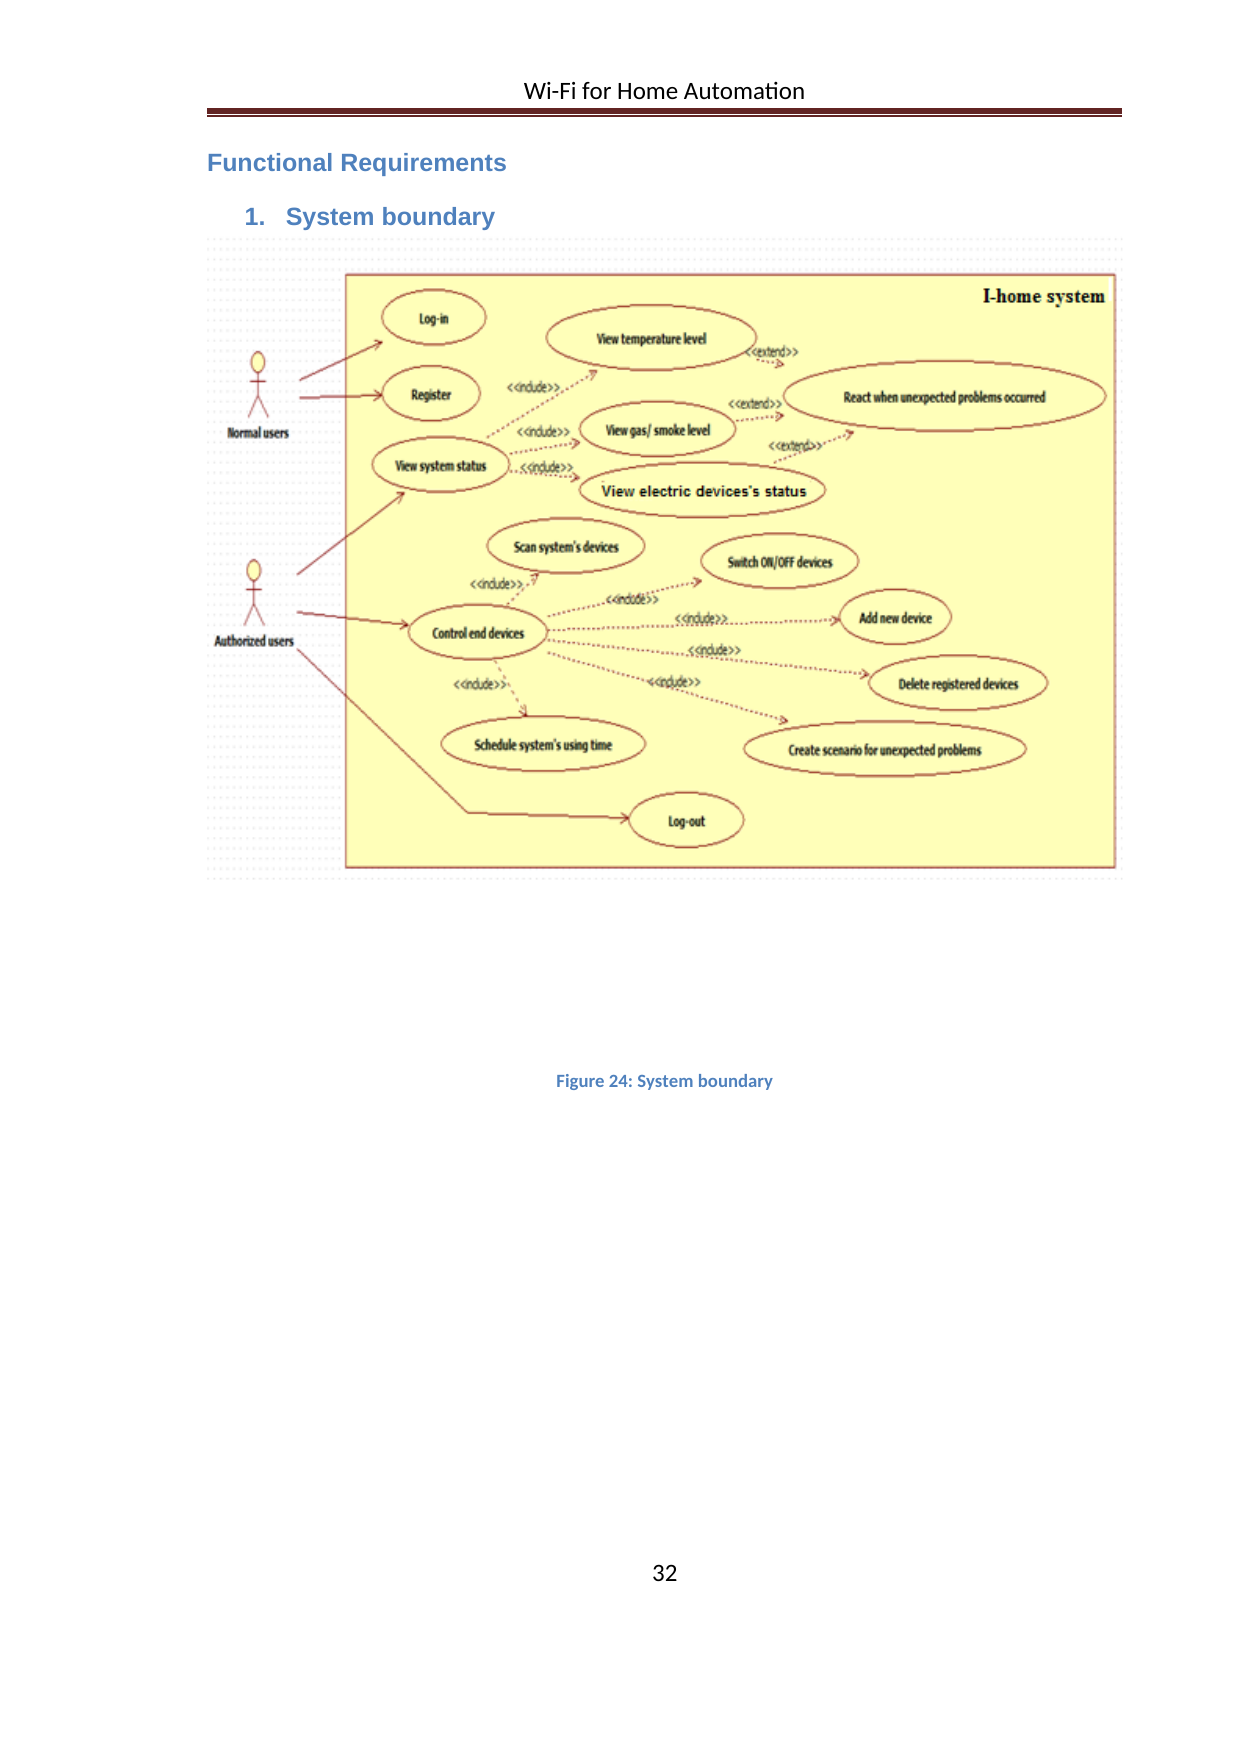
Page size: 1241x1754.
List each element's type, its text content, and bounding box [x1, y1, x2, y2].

picture [206, 234, 1123, 1044]
subtitle System boundary [244, 202, 1122, 230]
subtitle Functional Requirements [207, 148, 1122, 176]
